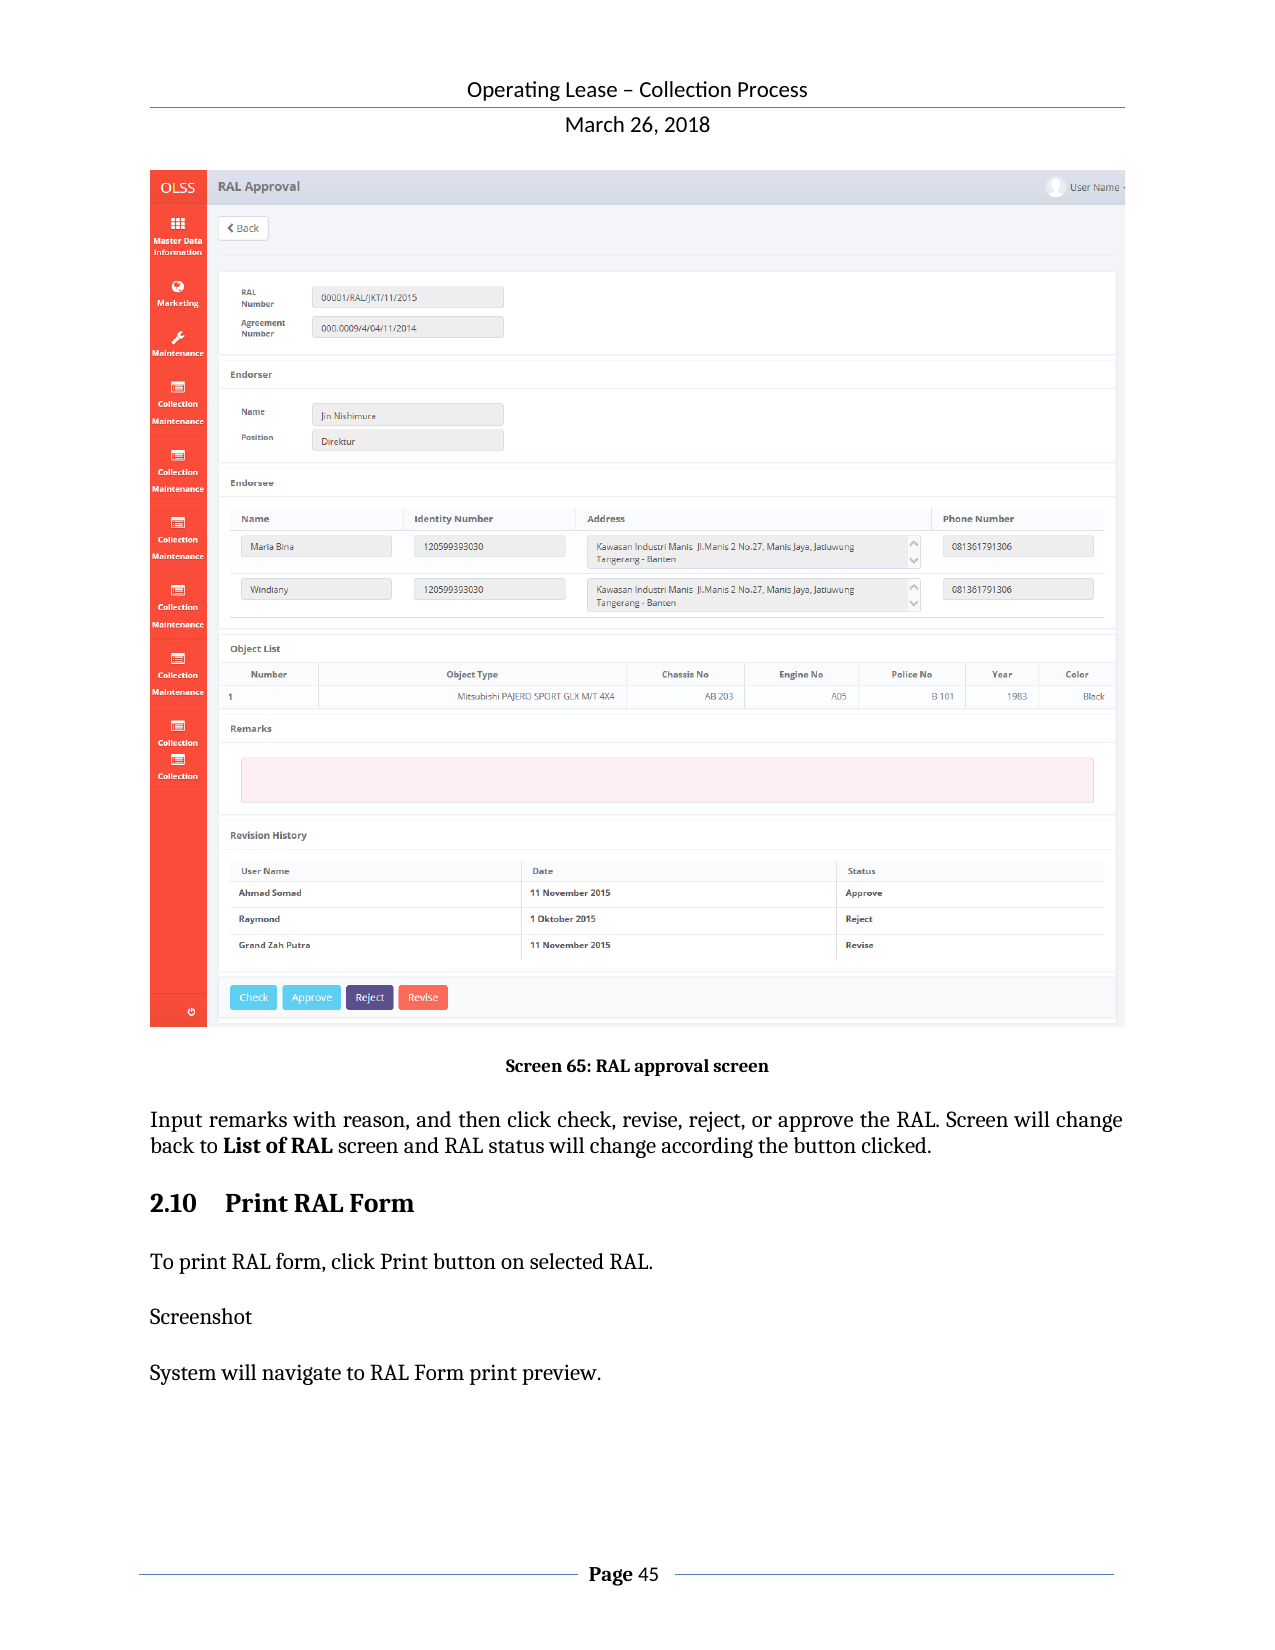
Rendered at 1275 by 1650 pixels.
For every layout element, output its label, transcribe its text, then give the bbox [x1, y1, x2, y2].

subtitle Print RAL Form [150, 1188, 1125, 1219]
picture [150, 170, 1125, 1027]
text To print RAL form, click Print button on selected RAL. [150, 1249, 1125, 1275]
text Screen 65: RAL approval screen [150, 1056, 1125, 1077]
text Input remarks with reason, and then click check, revise, reject, or approve the RAL. Screen will change back to List of RAL screen and RAL status will change according the button clicked. [150, 1106, 1125, 1159]
text Screenshot [150, 1304, 1125, 1331]
text System will navigate to RAL Form print preview. [150, 1360, 1125, 1386]
